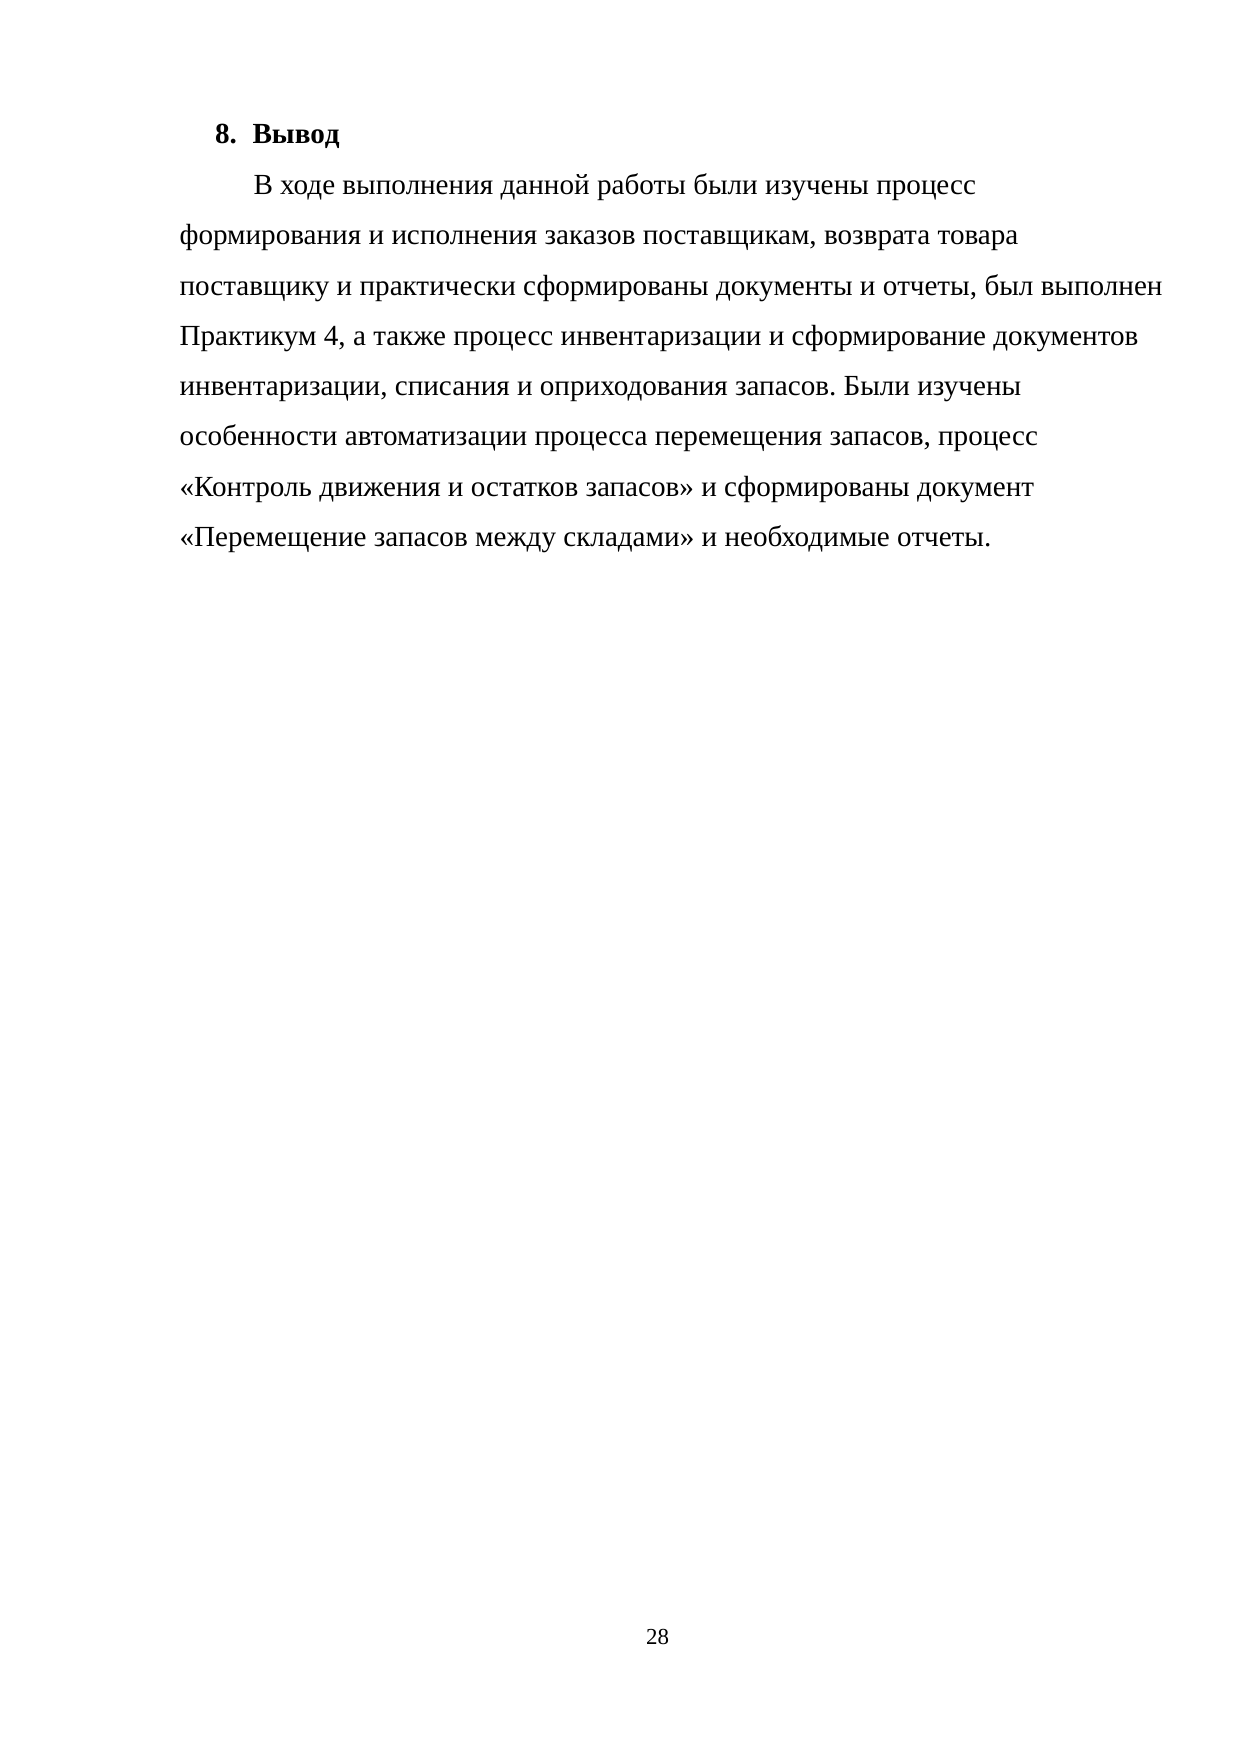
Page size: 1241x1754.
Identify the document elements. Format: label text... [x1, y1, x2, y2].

text В ходе выполнения данной работы были изучены процесс формирования и исполнения заказов поставщикам, возврата товара поставщику и практически сформированы документы и отчеты, был выполнен Практикум 4, а также процесс инвентаризации и сформирование документов инвентаризации, списания и оприходования запасов. Были изучены особенности автоматизации процесса перемещения запасов, процесс «Контроль движения и остатков запасов» и сформированы документ «Перемещение запасов между складами» и необходимые отчеты. [179, 167, 1163, 553]
subtitle Вывод [215, 117, 1163, 150]
